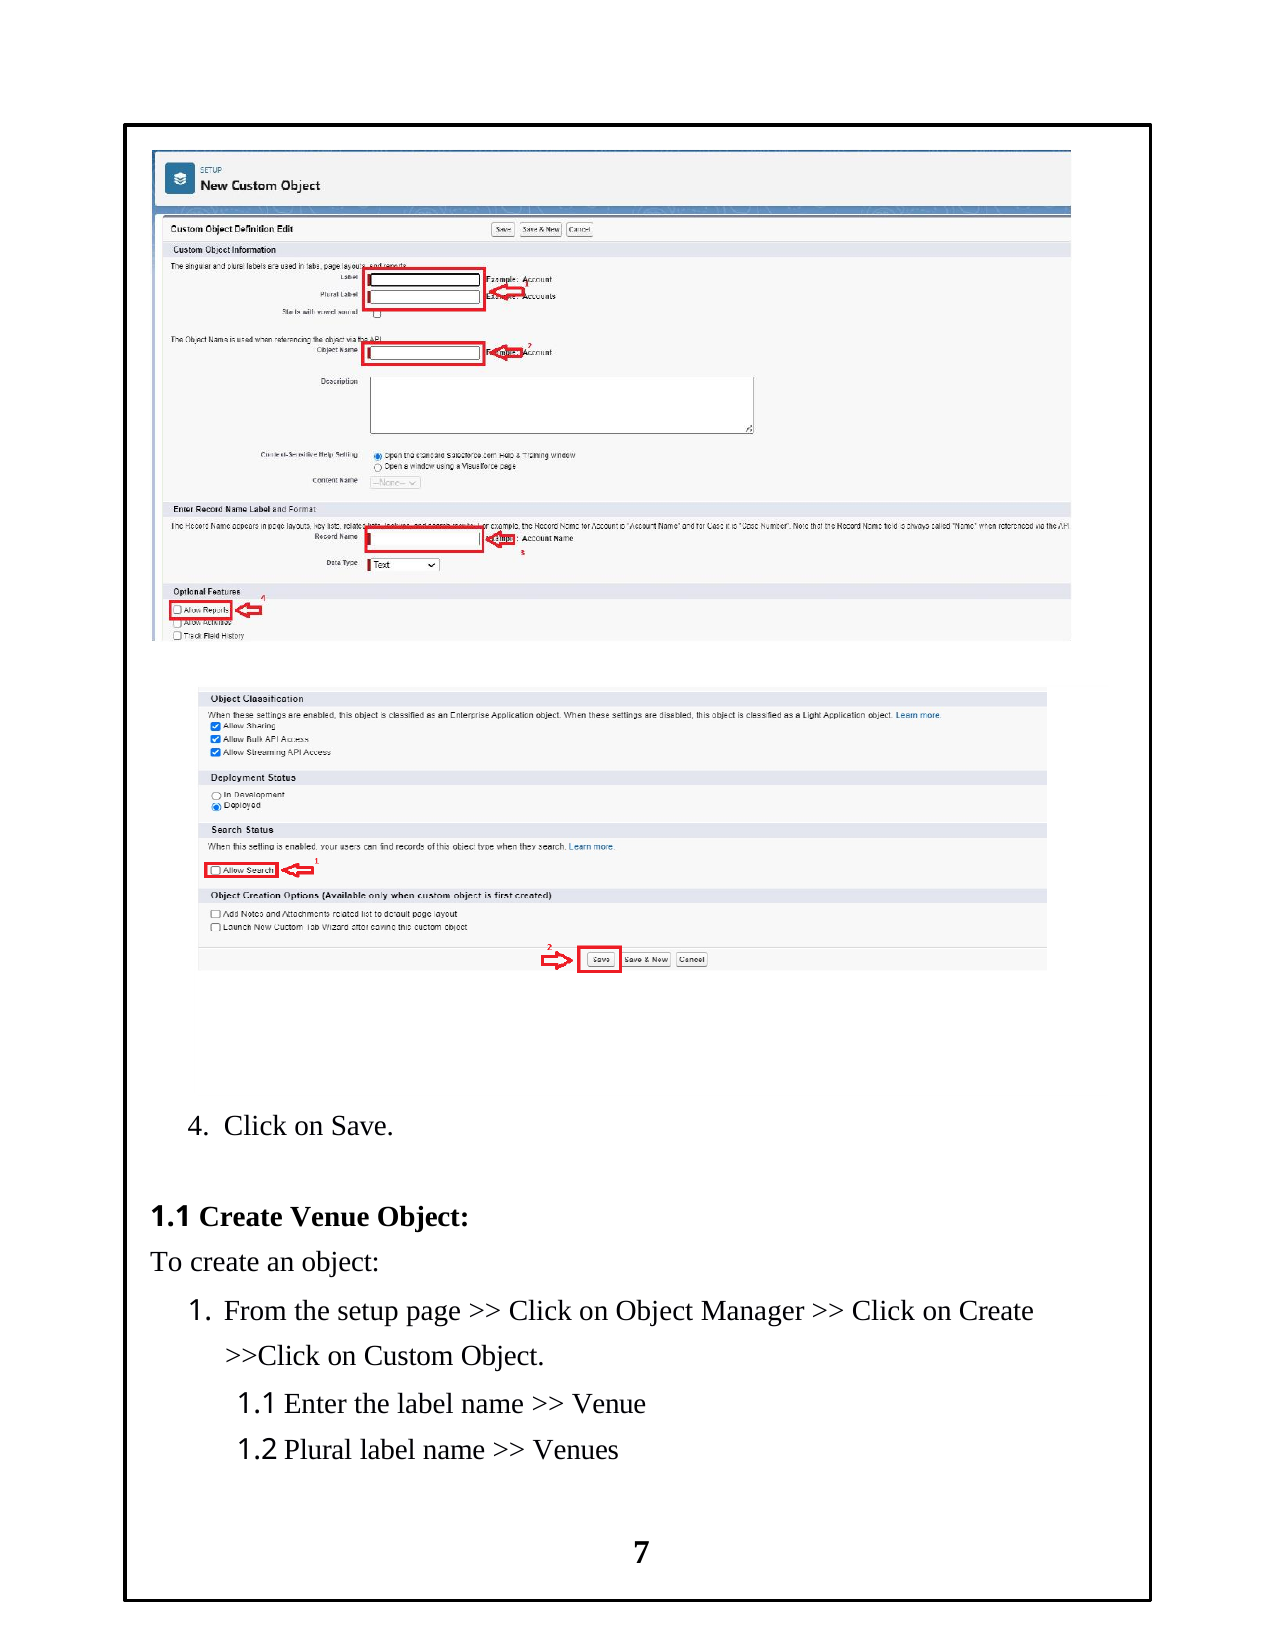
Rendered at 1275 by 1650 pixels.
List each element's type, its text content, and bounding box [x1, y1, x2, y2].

list Plural label name >> Venues [236, 1428, 1190, 1468]
list From the setup page >> Click on Object Manager >> Click on Create [187, 1289, 1190, 1329]
text >>Click on Custom Object. [225, 1338, 1190, 1372]
subtitle Create Venue Object: [150, 1195, 1190, 1235]
text To create an object: [150, 1244, 1190, 1278]
picture [150, 149, 1072, 642]
list Enter the label name >> Venue [236, 1382, 1190, 1422]
subtitle 7 [112, 1533, 1171, 1571]
picture [193, 685, 1112, 1096]
